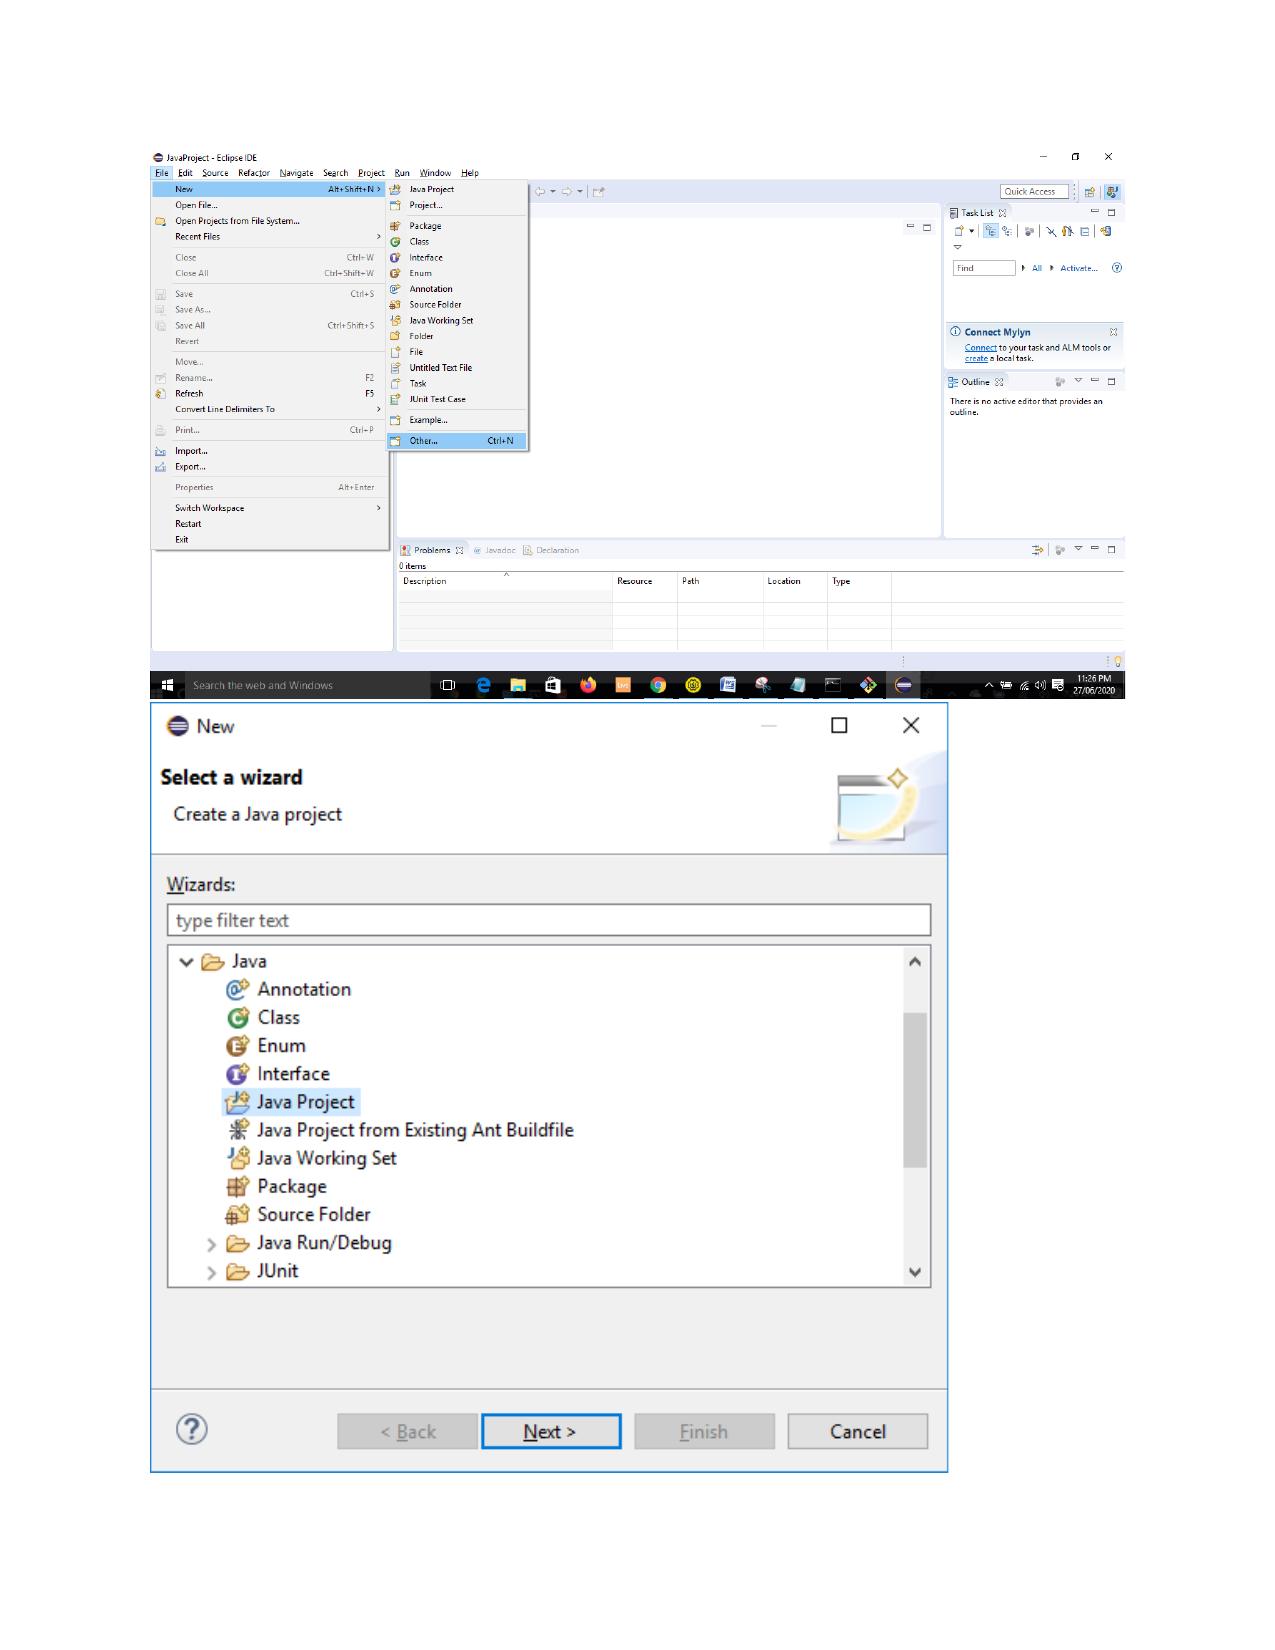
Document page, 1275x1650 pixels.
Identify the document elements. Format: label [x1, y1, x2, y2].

picture [150, 150, 1125, 699]
picture [150, 702, 949, 1473]
